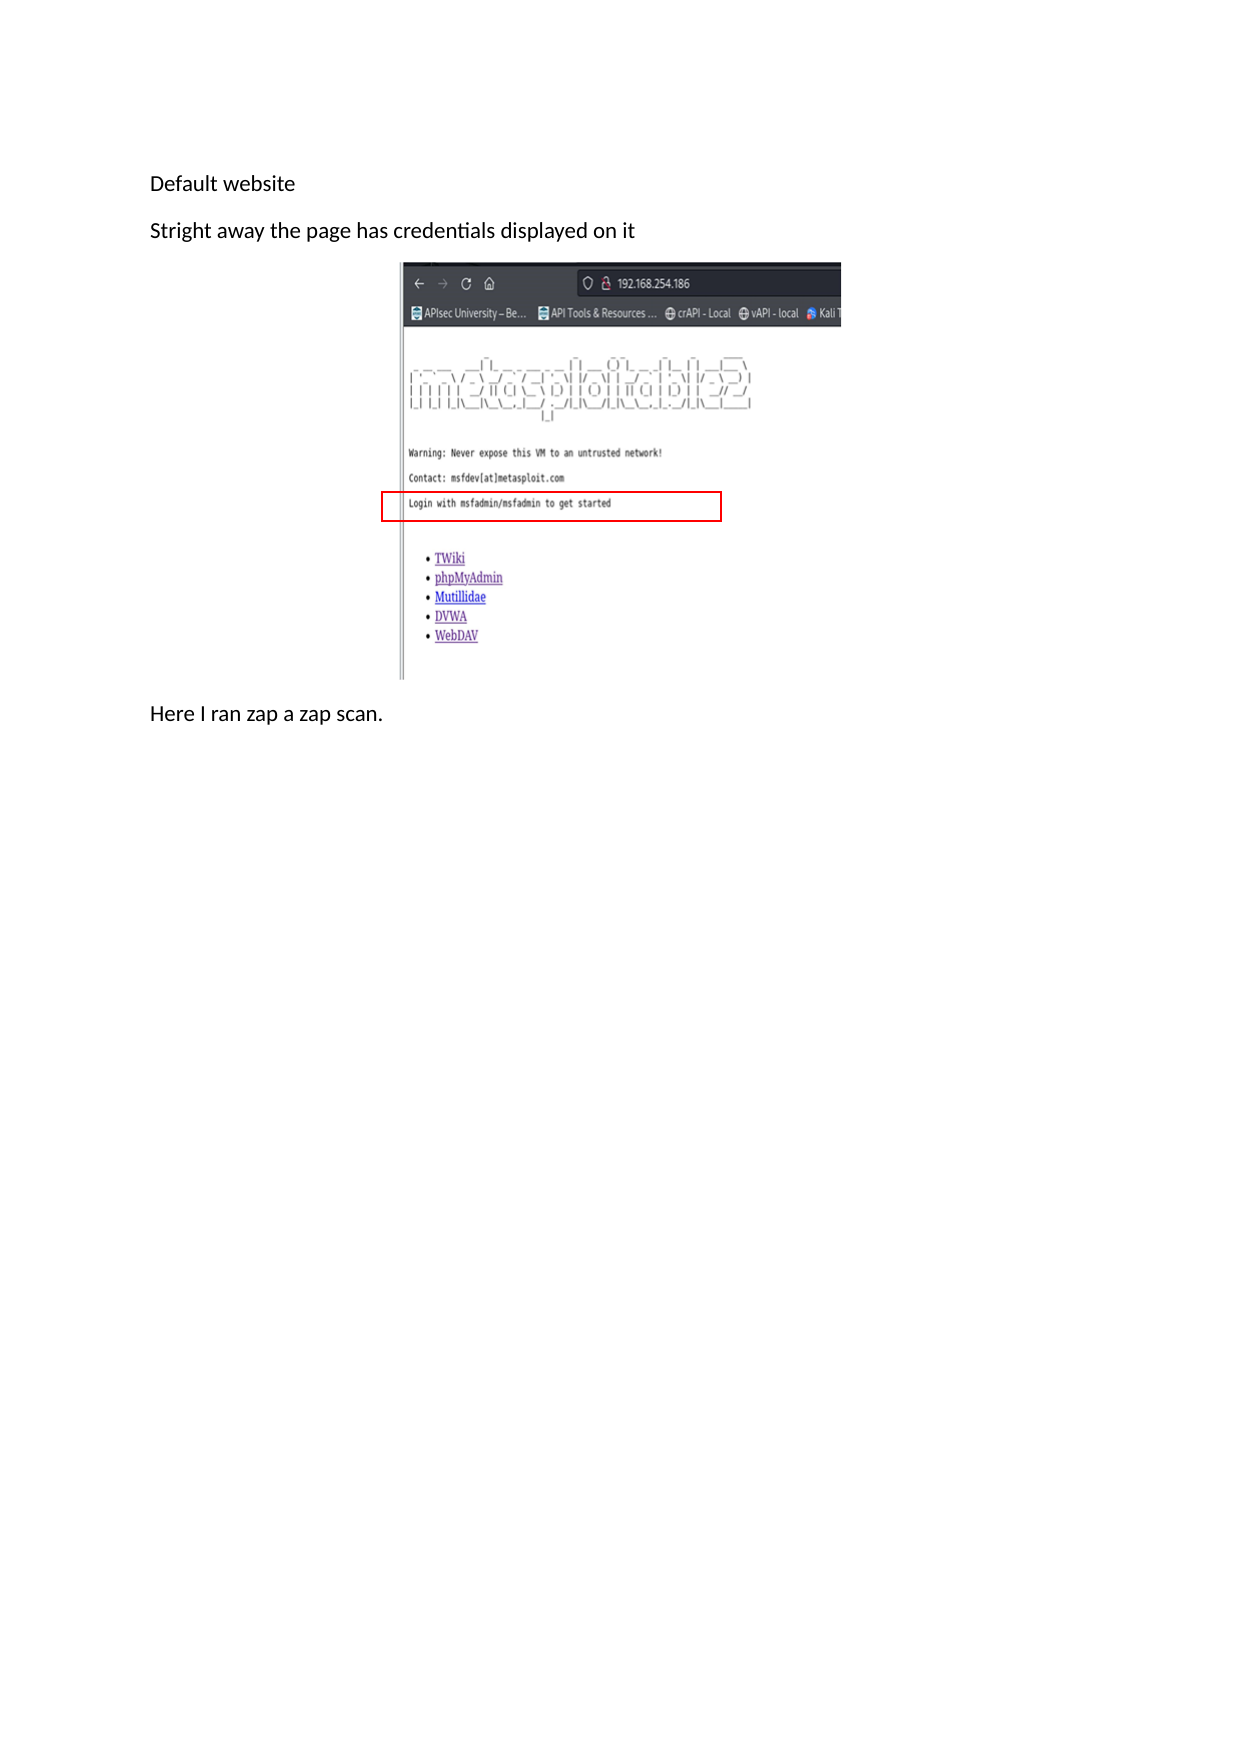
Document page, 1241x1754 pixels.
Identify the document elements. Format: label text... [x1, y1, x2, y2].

text Here I ran zap a zap scan. [150, 699, 1090, 727]
text Default website [150, 169, 1090, 197]
picture [399, 493, 720, 520]
picture [399, 262, 842, 680]
text Stright away the page has credentials displayed on it [150, 216, 1090, 244]
